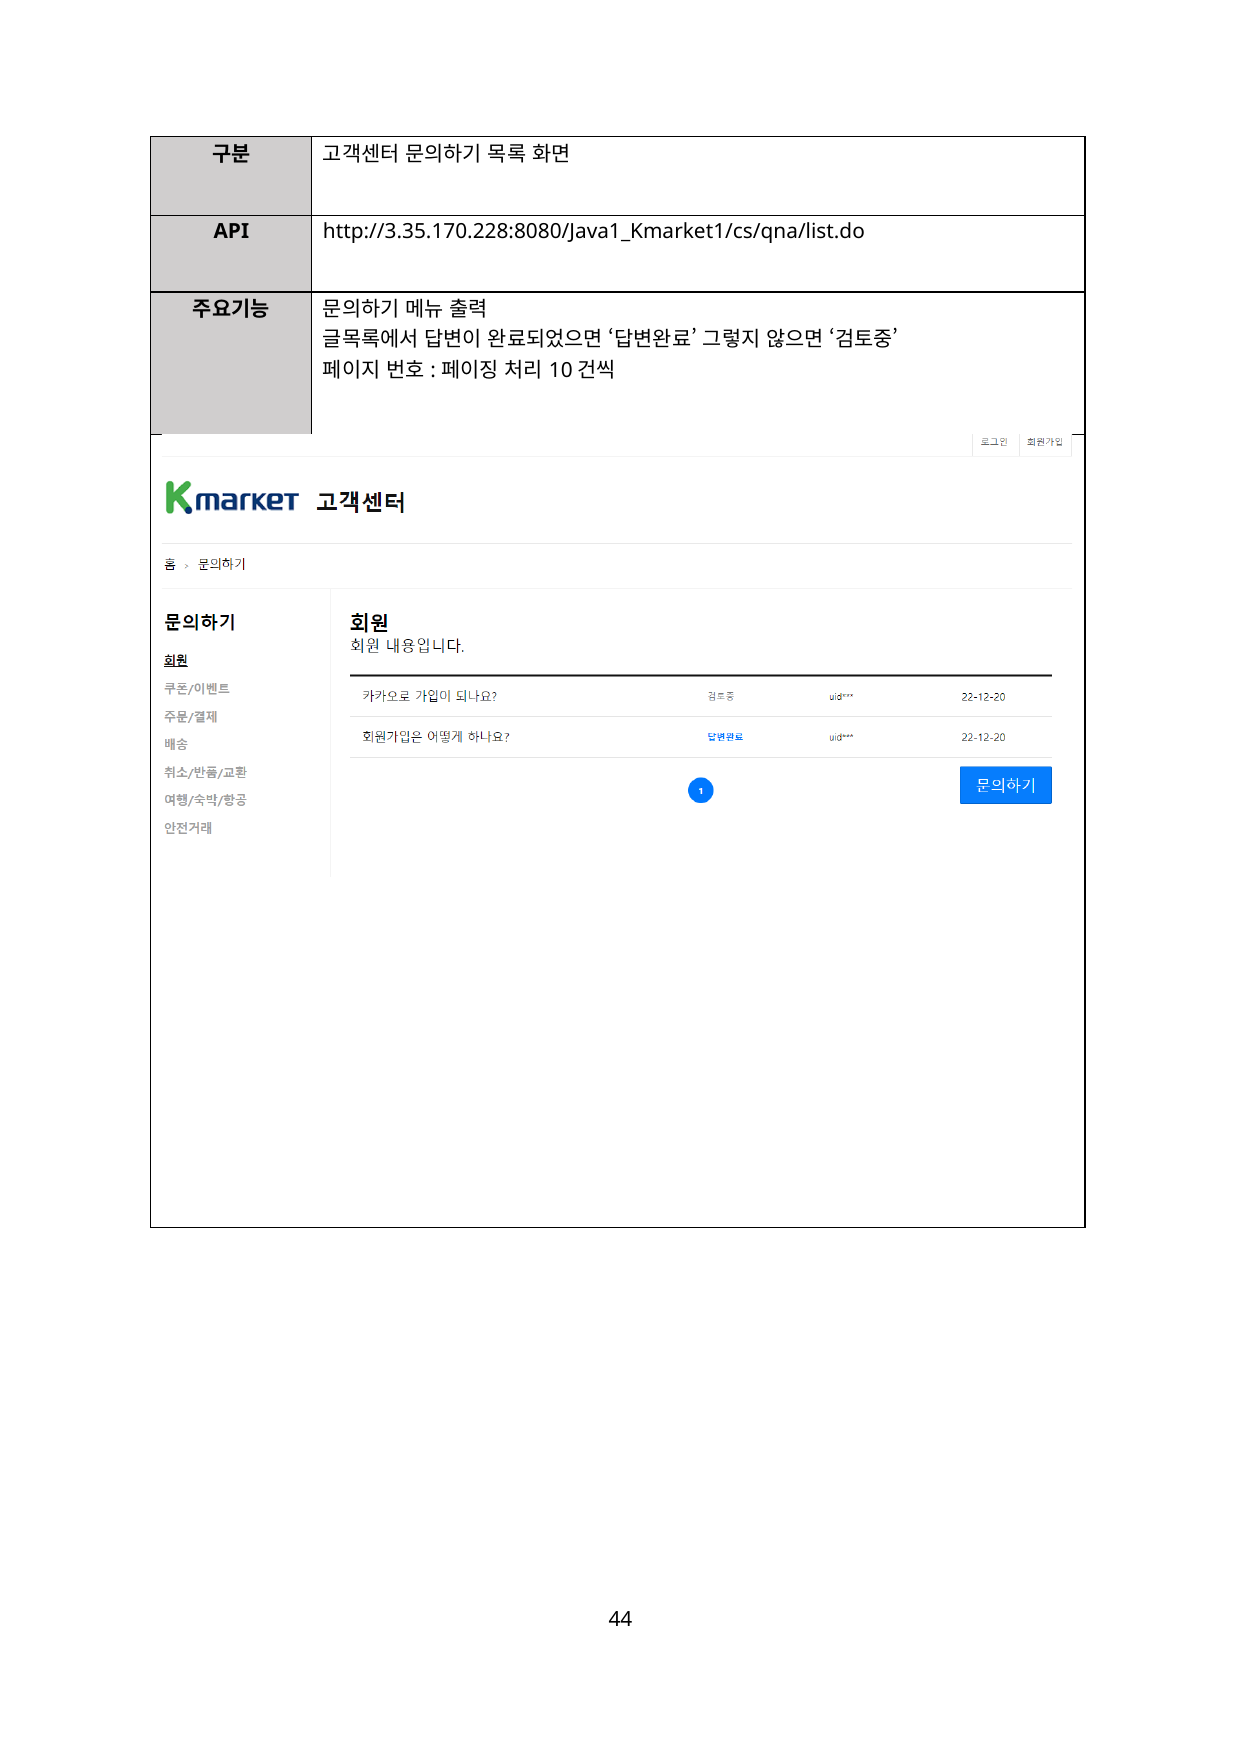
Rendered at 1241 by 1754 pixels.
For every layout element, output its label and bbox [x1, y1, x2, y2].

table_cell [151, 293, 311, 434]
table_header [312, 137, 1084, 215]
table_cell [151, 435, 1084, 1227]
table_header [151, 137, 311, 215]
picture [161, 434, 1073, 877]
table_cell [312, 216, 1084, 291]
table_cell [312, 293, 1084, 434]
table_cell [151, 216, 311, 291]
